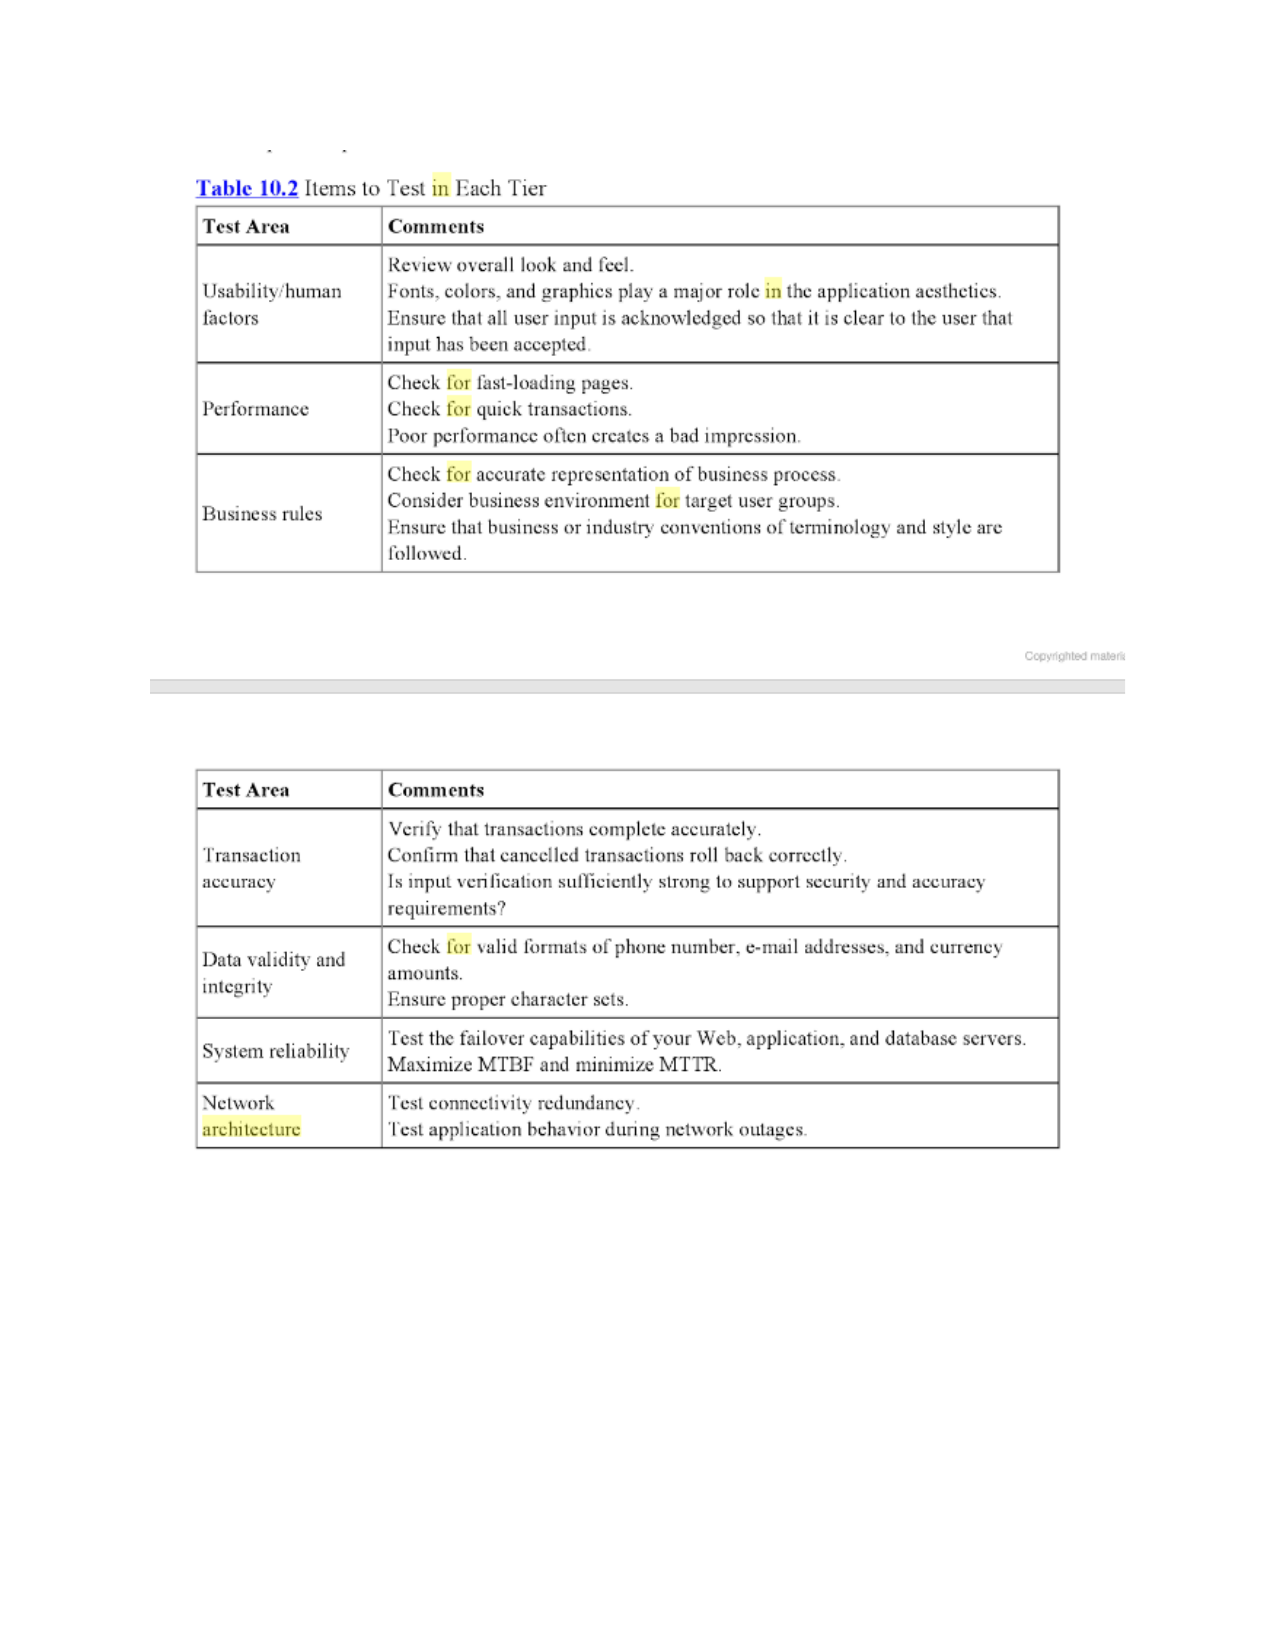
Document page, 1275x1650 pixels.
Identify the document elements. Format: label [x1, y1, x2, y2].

picture [150, 150, 1125, 1172]
